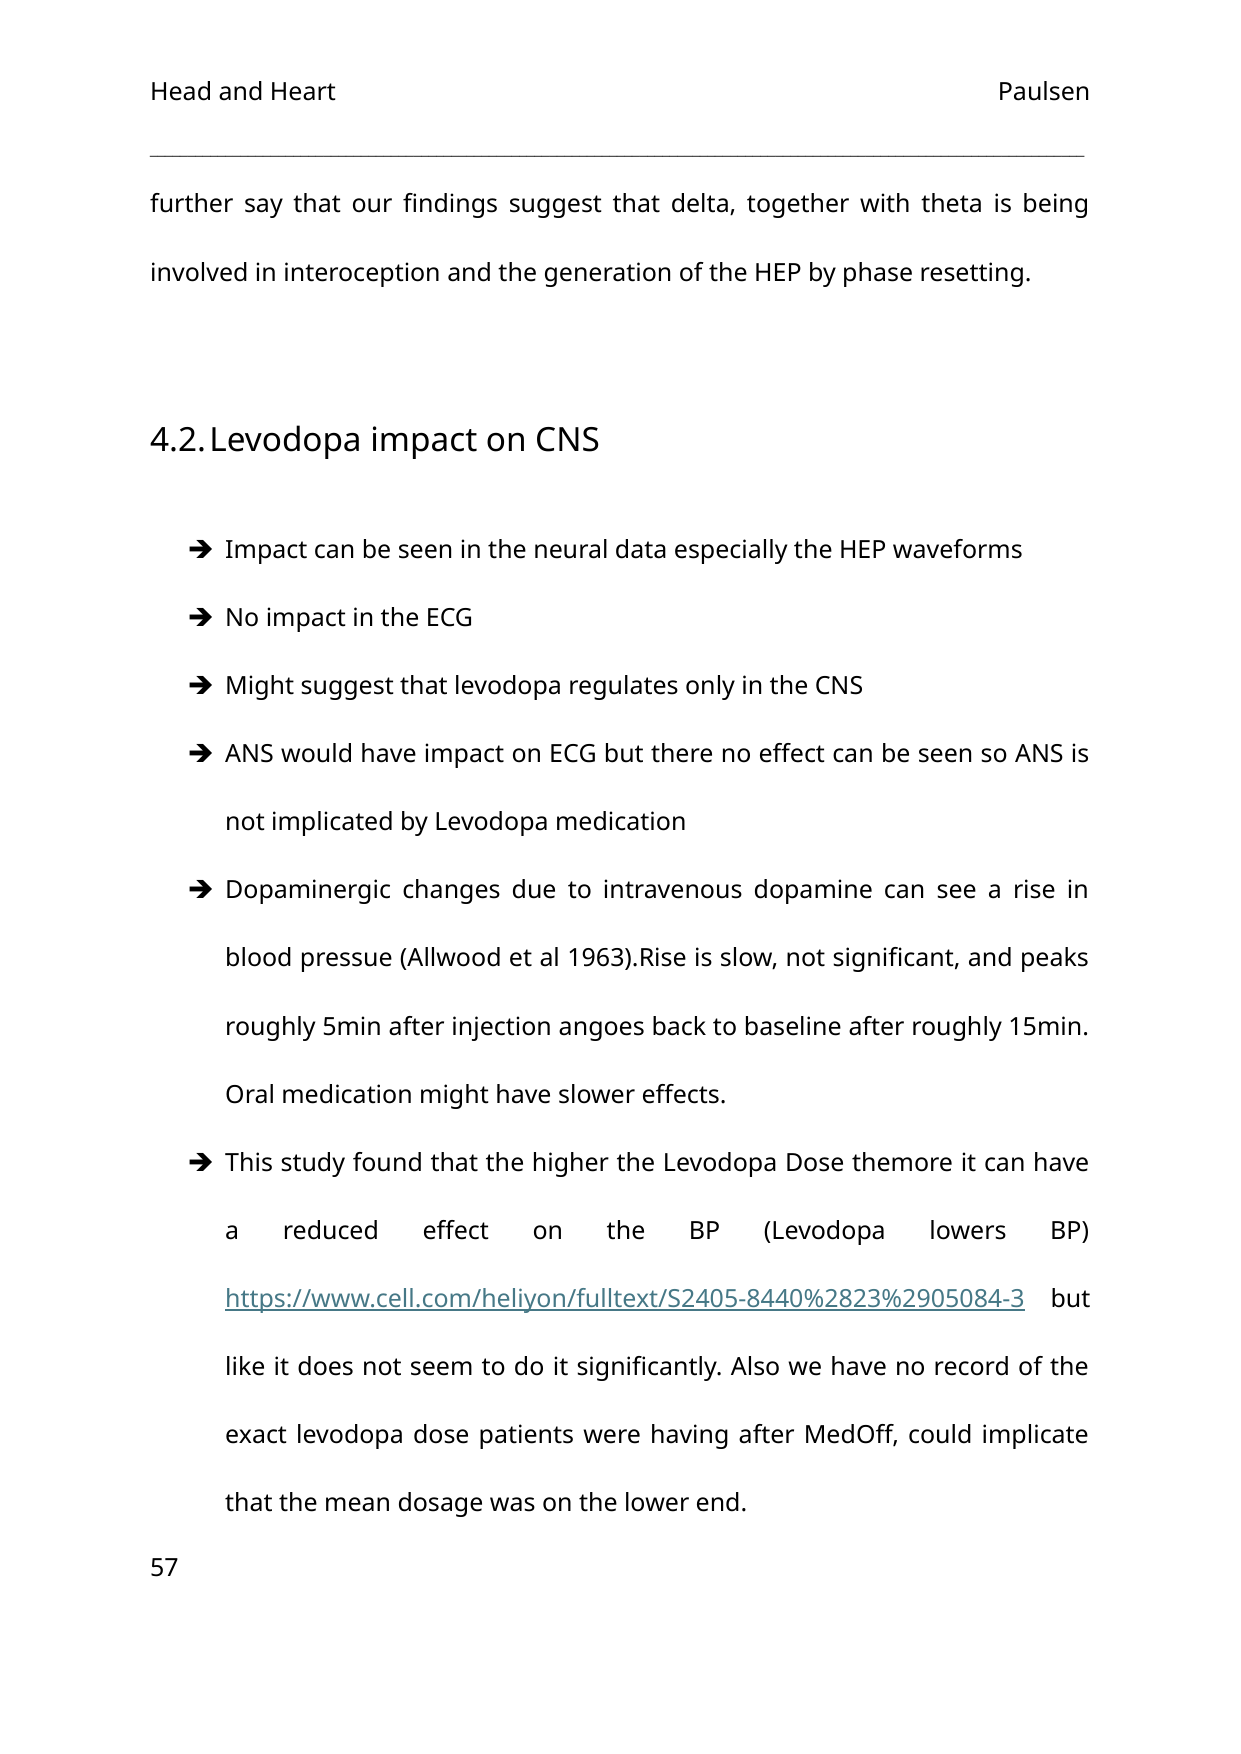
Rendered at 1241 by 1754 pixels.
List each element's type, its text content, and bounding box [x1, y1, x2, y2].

subtitle Levodopa impact on CNS [150, 415, 1090, 461]
list Dopaminergic changes due to intravenous dopamine can see a rise in blood pressue (Allwood et al 1963).Rise is slow, not significant, and peaks roughly 5min after injection angoes back to baseline after roughly 15min. Oral medication might have slower effects. [187, 872, 1090, 1110]
list Might suggest that levodopa regulates only in the CNS [187, 667, 1090, 702]
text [150, 186, 1090, 288]
list This study found that the higher the Levodopa Dose themore it can have a reduced effect on the BP (Levodopa lowers BP) https://www.cell.com/heliyon/fulltext/S2405-8440%2823%2905084-3 but like it does not seem to do it significantly. Also we have no record of the exact levodopa dose patients were having after MedOff, could implicate that the mean dosage was on the lower end. [187, 1144, 1090, 1519]
list No impact in the ECG [187, 599, 1090, 633]
list ANS would have impact on ECG but there no effect can be seen so ANS is not implicated by Levodopa medication [187, 736, 1090, 838]
list Impact can be seen in the neural data especially the HEP waveforms [187, 531, 1090, 565]
